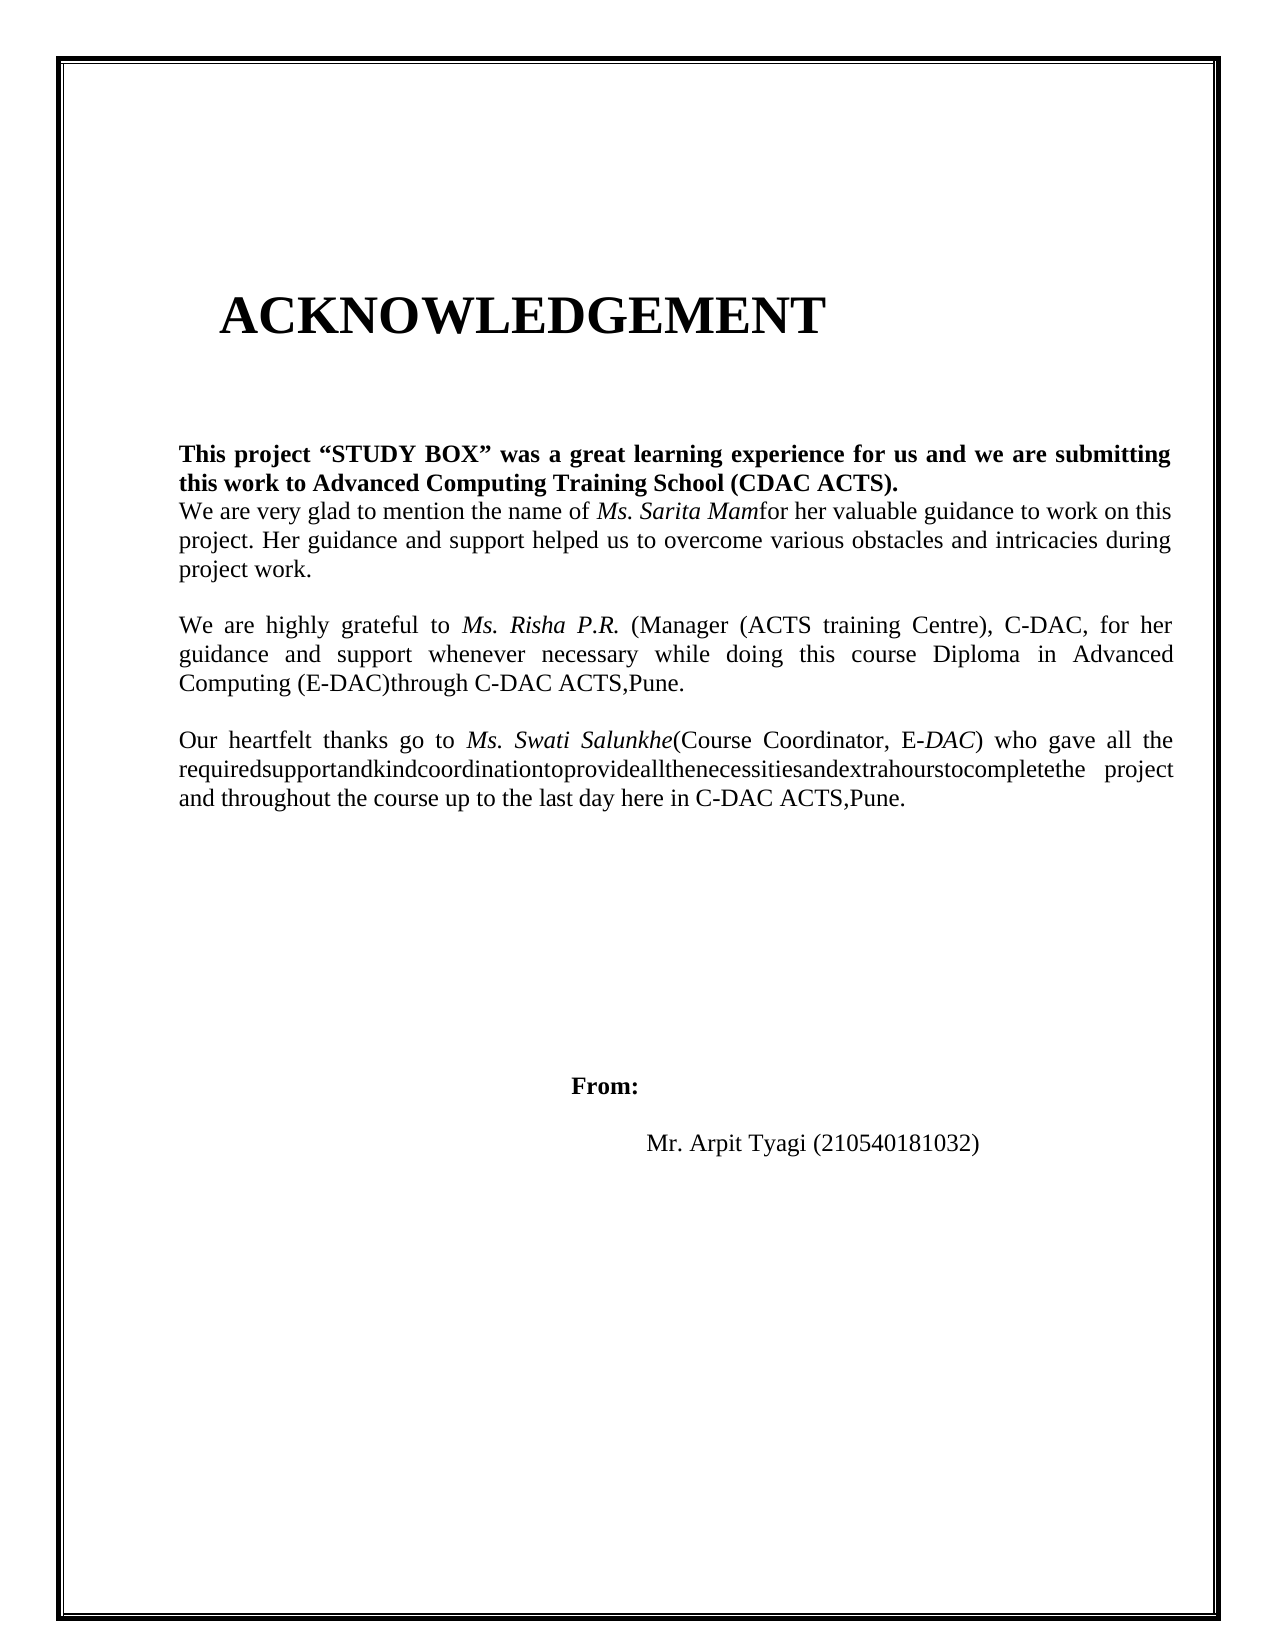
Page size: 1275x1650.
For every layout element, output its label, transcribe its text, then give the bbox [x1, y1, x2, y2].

text We are highly grateful to Ms. Risha P.R. (Manager (ACTS training Centre), C-DAC, for her guidance and support whenever necessary while doing this course Diploma in Advanced Computing (E-DAC)through C-DAC ACTS,Pune. [178, 610, 1173, 697]
text This project “STUDY BOX” was a great learning experience for us and we are submitting this work to Advanced Computing Training School (CDAC ACTS). [178, 439, 1172, 496]
text We are very glad to mention the name of Ms. Sarita Mamfor her valuable guidance to work on this project. Her guidance and support helped us to overcome various obstacles and intricacies during project work. [178, 496, 1172, 583]
text Our heartfelt thanks go to Ms. Swati Salunkhe(Course Coordinator, E-DAC) who gave all the requiredsupportandkindcoordinationtoprovideallthenecessitiesandextrahourstocompletethe project and throughout the course up to the last day here in C-DAC ACTS,Pune. [178, 726, 1174, 812]
text ACKNOWLEDGEMENT [219, 283, 1134, 345]
text Mr. Arpit Tyagi (210540181032) [646, 1128, 1016, 1157]
text From: [439, 1071, 771, 1100]
